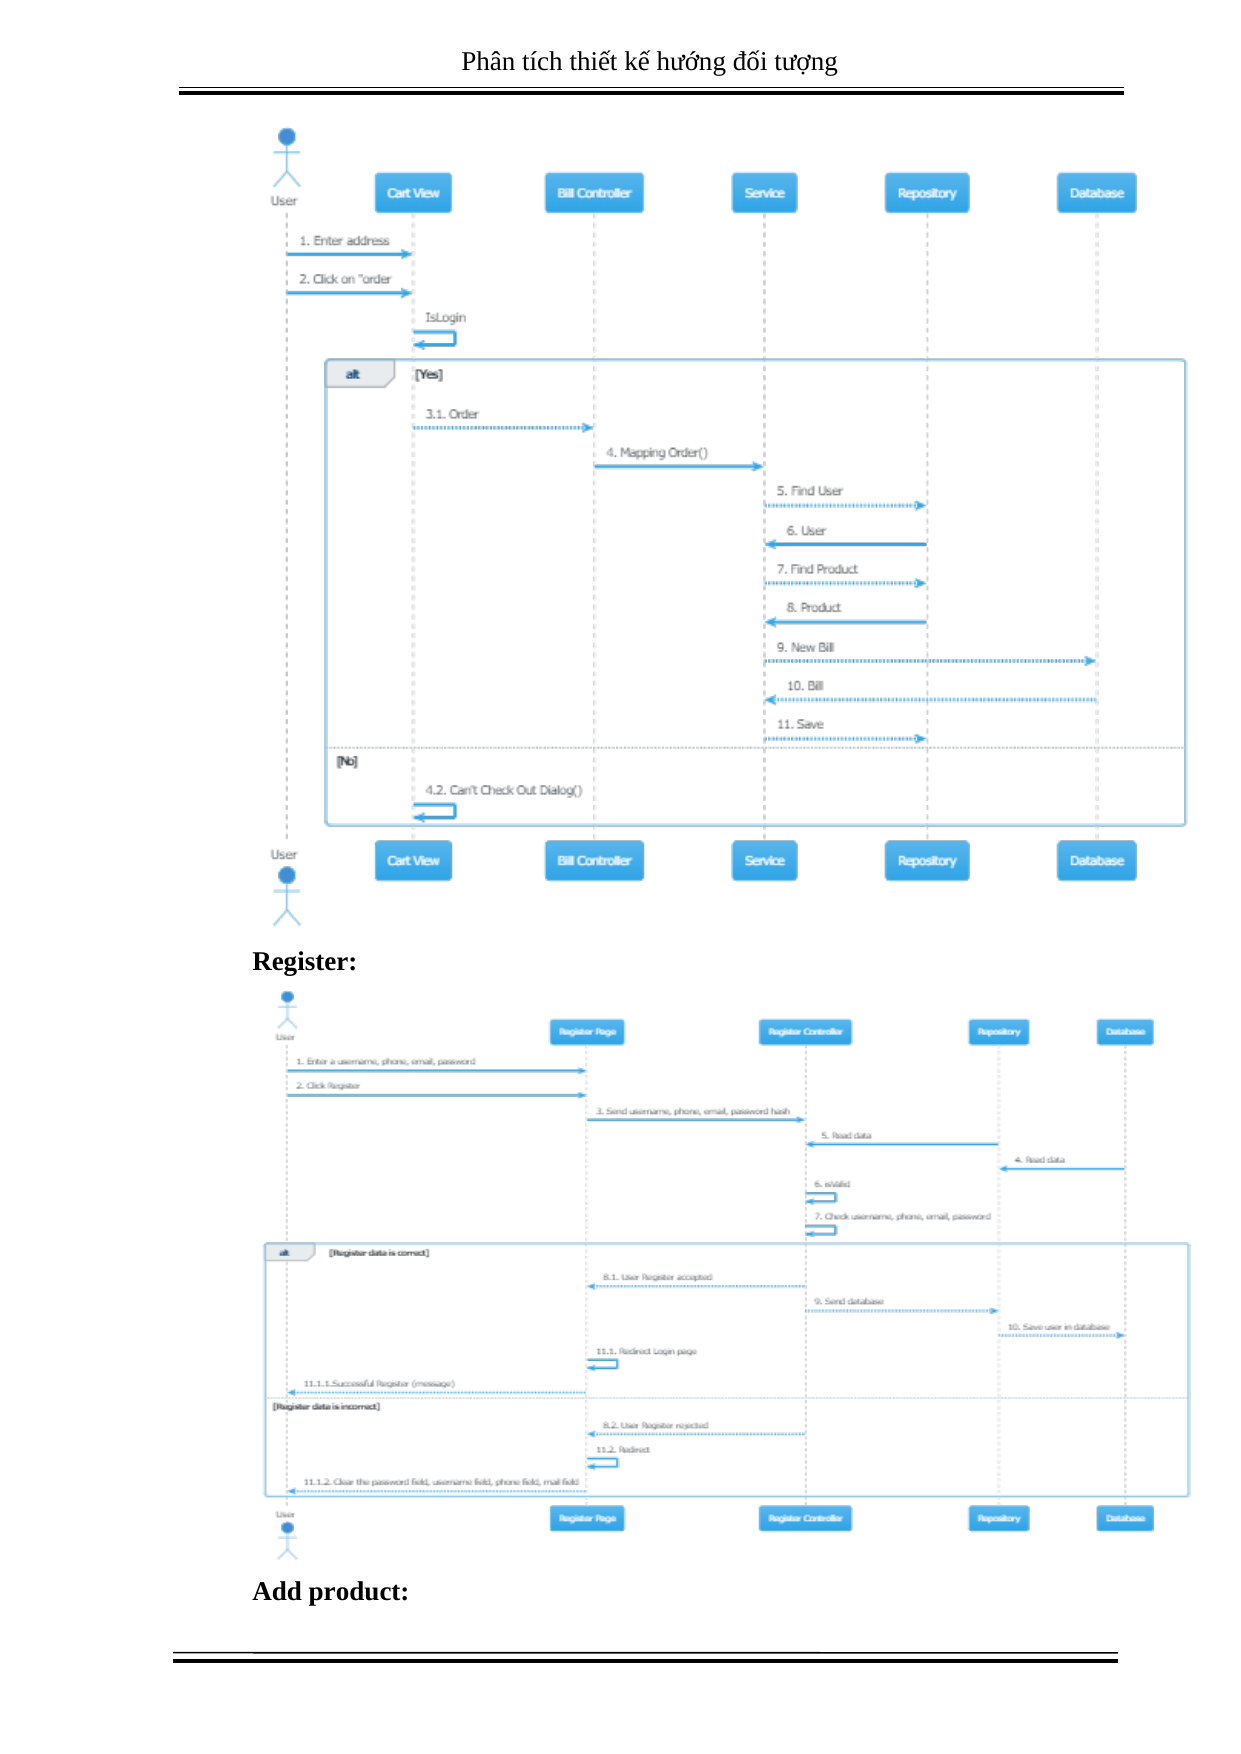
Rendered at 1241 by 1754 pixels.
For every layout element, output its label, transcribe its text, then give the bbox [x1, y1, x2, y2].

picture [252, 985, 1197, 1566]
list Add product: [177, 1575, 1122, 1606]
picture [252, 118, 1197, 936]
list Register: [177, 945, 1122, 976]
